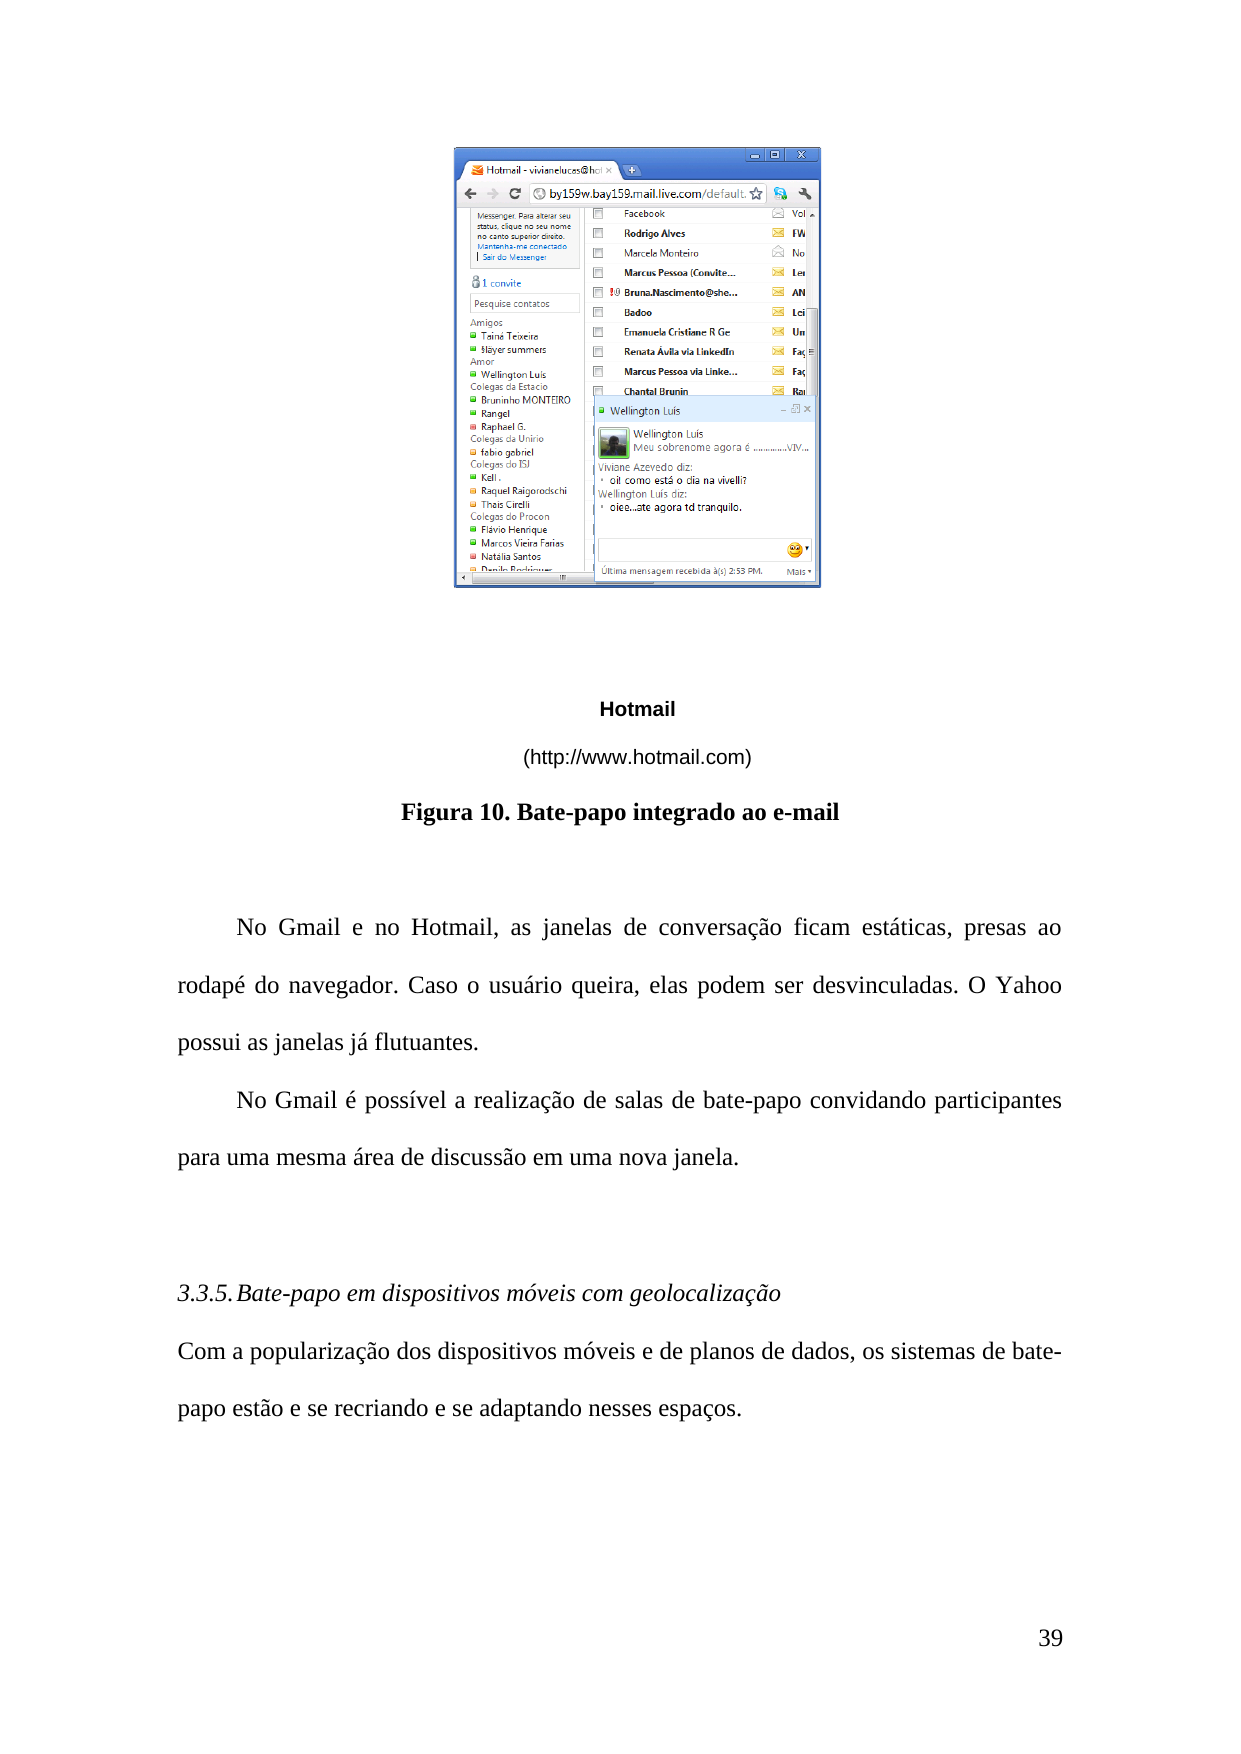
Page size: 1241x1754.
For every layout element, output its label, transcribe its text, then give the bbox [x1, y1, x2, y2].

picture [453, 147, 822, 618]
text No Gmail é possível a realização de salas de bate-papo convidando participantes para uma mesma área de discussão em uma nova janela. [177, 1085, 1063, 1171]
table_cell Hotmail (http://www.hotmail.com) [166, 148, 1109, 797]
subtitle Bate-papo em dispositivos móveis com geolocalização [177, 1278, 1063, 1307]
text No Gmail e no Hotmail, as janelas de conversação ficam estáticas, presas ao rodapé do navegador. Caso o usuário queira, elas podem ser desvinculadas. O Yahoo possui as janelas já flutuantes. [177, 912, 1063, 1056]
text Figura 10. Bate-papo integrado ao e-mail [177, 797, 1063, 826]
text Com a popularização dos dispositivos móveis e de planos de dados, os sistemas de bate-papo estão e se recriando e se adaptando nesses espaços. [177, 1336, 1063, 1422]
